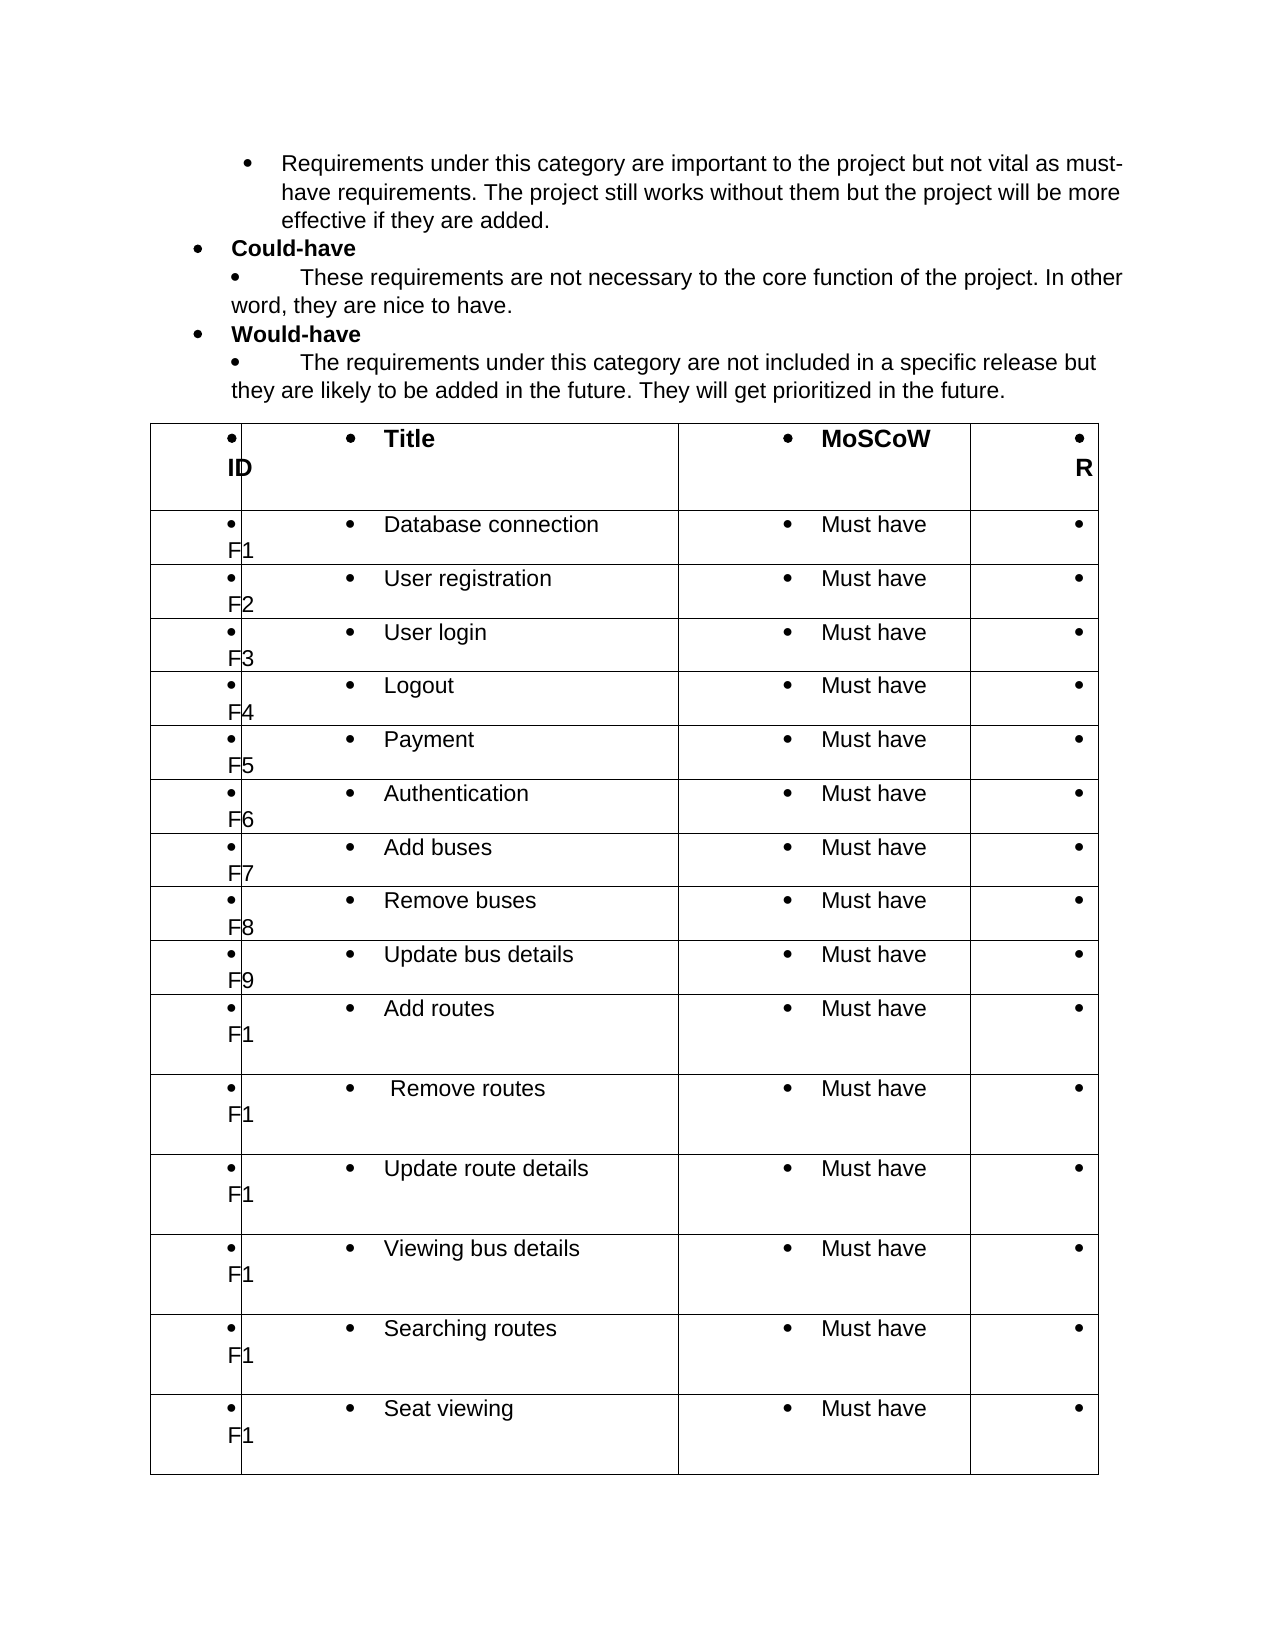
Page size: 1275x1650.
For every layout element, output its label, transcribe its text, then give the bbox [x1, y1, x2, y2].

table_cell F6 [151, 780, 241, 832]
table_cell [971, 1235, 1098, 1314]
table_cell Must have [679, 1235, 970, 1314]
list The requirements under this category are not included in a specific release but they are likely to be added in the future. They will get prioritized in the future. [231, 349, 1125, 404]
table_cell [971, 1315, 1098, 1394]
table_header MoSCoW [679, 424, 970, 510]
table_cell Add routes [242, 995, 678, 1074]
table_cell [971, 1155, 1098, 1234]
table_cell F9 [151, 941, 241, 994]
table_cell Must have [679, 565, 970, 617]
table_cell F12 [151, 1155, 241, 1234]
table_cell Viewing bus details [242, 1235, 678, 1314]
table_cell F8 [151, 887, 241, 940]
table_cell [971, 565, 1098, 617]
table_cell [971, 834, 1098, 886]
table_cell F3 [151, 619, 241, 671]
table_cell F11 [151, 1075, 241, 1154]
table_cell Must have [679, 672, 970, 725]
table_cell F7 [151, 834, 241, 886]
table_cell User registration [242, 565, 678, 617]
table_cell [971, 511, 1098, 564]
table_cell Must have [679, 619, 970, 671]
list Would-have [194, 321, 1125, 347]
table_cell Database connection [242, 511, 678, 564]
table_cell [971, 780, 1098, 832]
table_cell Must have [679, 1395, 970, 1474]
table_cell Must have [679, 834, 970, 886]
table_cell Must have [679, 1155, 970, 1234]
table_cell Must have [679, 511, 970, 564]
table_cell [971, 672, 1098, 725]
table_cell F4 [151, 672, 241, 725]
table_cell Update bus details [242, 941, 678, 994]
table_cell Must have [679, 726, 970, 779]
table_cell Update route details [242, 1155, 678, 1234]
table_cell Authentication [242, 780, 678, 832]
table_cell F1 [151, 511, 241, 564]
table_cell Remove routes [242, 1075, 678, 1154]
table_cell [971, 887, 1098, 940]
table_cell Must have [679, 941, 970, 994]
table_cell Must have [679, 995, 970, 1074]
list Requirements under this category are important to the project but not vital as must-have requirements. The project still works without them but the project will be more effective if they are added. [244, 150, 1125, 233]
table_cell Add buses [242, 834, 678, 886]
table_cell [971, 726, 1098, 779]
table_cell F14 [151, 1315, 241, 1394]
table_cell [971, 619, 1098, 671]
table_header Remarks [971, 424, 1098, 510]
table_cell Must have [679, 780, 970, 832]
table_header Title [242, 424, 678, 510]
table_cell F15 [151, 1395, 241, 1474]
table_cell Remove buses [242, 887, 678, 940]
list Could-have [194, 235, 1125, 262]
table_cell F13 [151, 1235, 241, 1314]
table_cell [971, 1075, 1098, 1154]
table_cell Must have [679, 1075, 970, 1154]
table_cell Must have [679, 887, 970, 940]
table_cell [971, 995, 1098, 1074]
table_cell User login [242, 619, 678, 671]
table_header ID [151, 424, 241, 510]
table_cell Logout [242, 672, 678, 725]
table_cell Must have [679, 1315, 970, 1394]
table_cell [971, 1395, 1098, 1474]
table_cell Searching routes [242, 1315, 678, 1394]
table_cell F10 [151, 995, 241, 1074]
table_cell [971, 941, 1098, 994]
table_cell Seat viewing [242, 1395, 678, 1474]
list These requirements are not necessary to the core function of the project. In other word, they are nice to have. [231, 264, 1125, 318]
table_cell F5 [151, 726, 241, 779]
table_cell F2 [151, 565, 241, 617]
table_cell Payment [242, 726, 678, 779]
